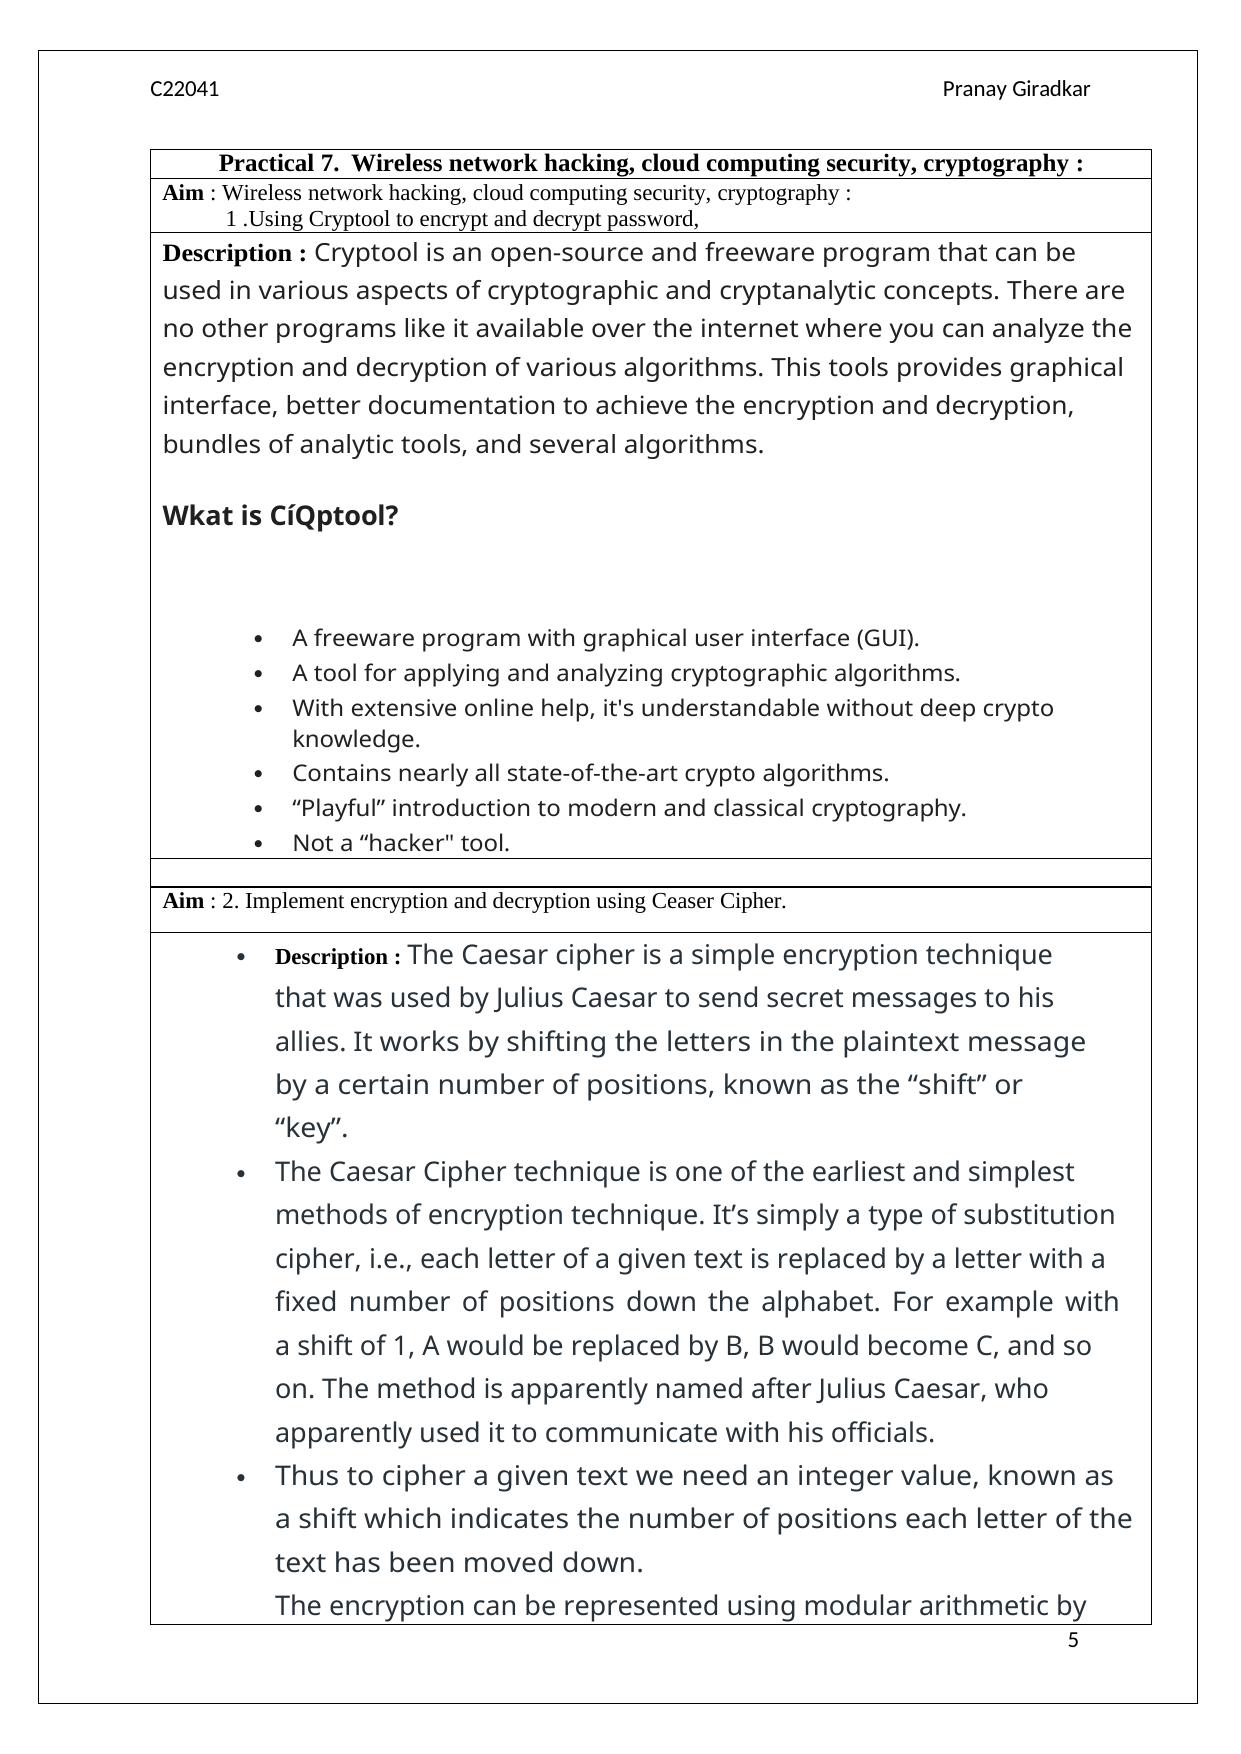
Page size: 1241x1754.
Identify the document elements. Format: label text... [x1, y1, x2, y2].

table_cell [151, 933, 1151, 1624]
table_cell Aim : Wireless network hacking, cloud computing security, cryptography : 1 .Using Cryptool to encrypt and decrypt password, [151, 179, 1151, 232]
table_cell [151, 859, 1151, 886]
table_cell Description : Cryptool is an open-source and freeware program that can be used in various aspects of cryptographic and cryptanalytic concepts. There are no other programs like it available over the internet where you can analyze the encryption and decryption of various algorithms. This tools provides graphical interface, better documentation to achieve the encryption and decryption, bundles of analytic tools, and several algorithms. Wkat is CíQptool? A freeware program with graphical user interface (GUI). A tool for applying and analyzing cryptographic algorithms. With extensive online help, it's understandable without deep crypto knowledge. Contains nearly all state-of-the-art crypto algorithms. “Playful” introduction to modern and classical cryptography. Not a “hacker" tool. [151, 233, 1151, 858]
table_header Practical 7. Wireless network hacking, cloud computing security, cryptography : [151, 150, 1151, 178]
table_cell Aim : 2. Implement encryption and decryption using Ceaser Cipher. [151, 888, 1151, 932]
